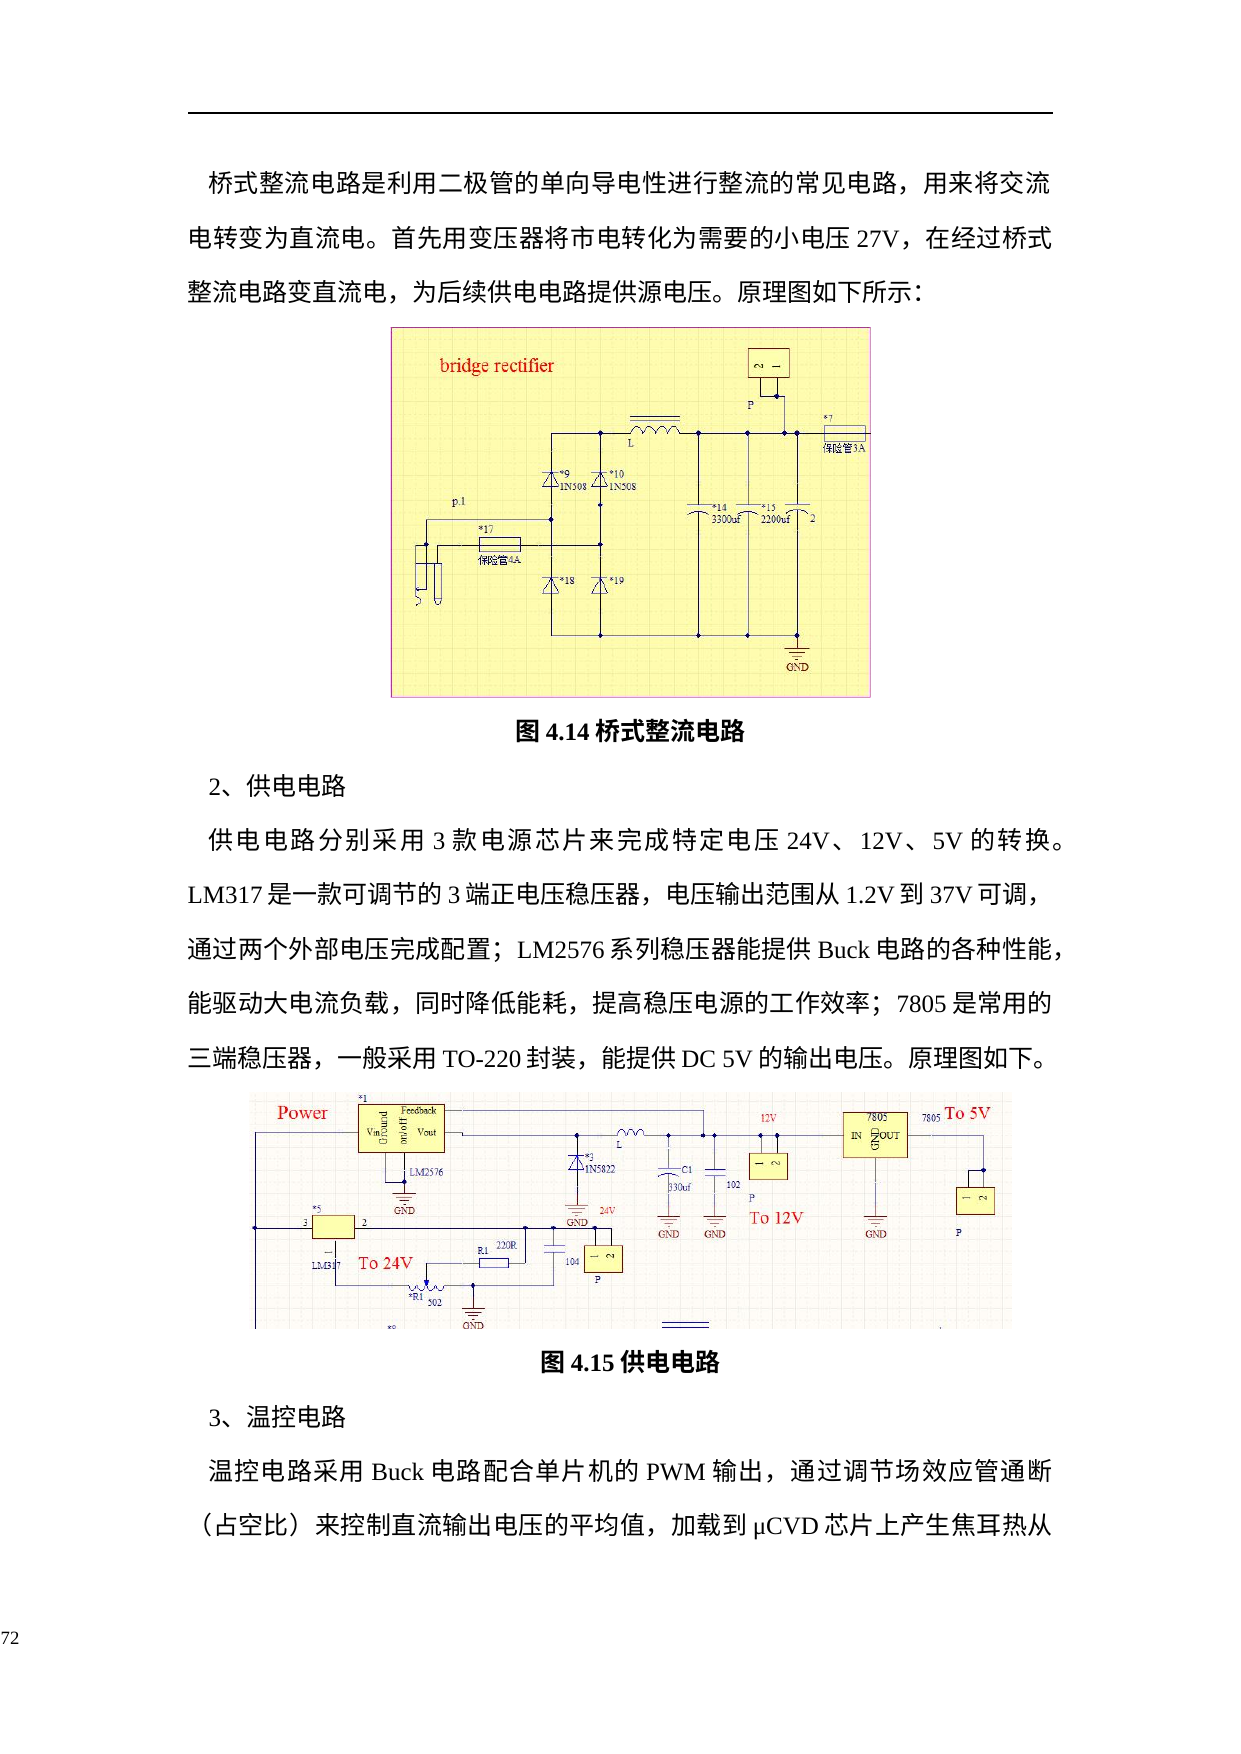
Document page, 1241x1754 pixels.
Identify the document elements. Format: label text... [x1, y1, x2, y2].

picture [390, 327, 871, 698]
text 图4.14 桥式整流电路 [187, 712, 1053, 748]
text 图4.15 供电电路 [187, 1343, 1053, 1379]
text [187, 1451, 1053, 1542]
picture [249, 1092, 1012, 1329]
text 供电电路分别采用3款电源芯片来完成特定电压24V、12V、5V的转换。LM317是一款可调节的3端正电压稳压器，电压输出范围从1.2V到37V可调，通过两个外部电压完成配置；LM2576系列稳压器能提供Buck电路的各种性能，能驱动大电流负载，同时降低能耗，提高稳压电源的工作效率；7805是常用的三端稳压器，一般采用TO-220封装，能提供DC 5V的输出电压。原理图如下。 [187, 821, 1053, 1074]
text 桥式整流电路是利用二极管的单向导电性进行整流的常见电路，用来将交流电转变为直流电。首先用变压器将市电转化为需要的小电压27V，在经过桥式整流电路变直流电，为后续供电电路提供源电压。原理图如下所示： [187, 164, 1053, 309]
list 温控电路 [187, 1397, 1053, 1433]
list 供电电路 [187, 766, 1053, 802]
